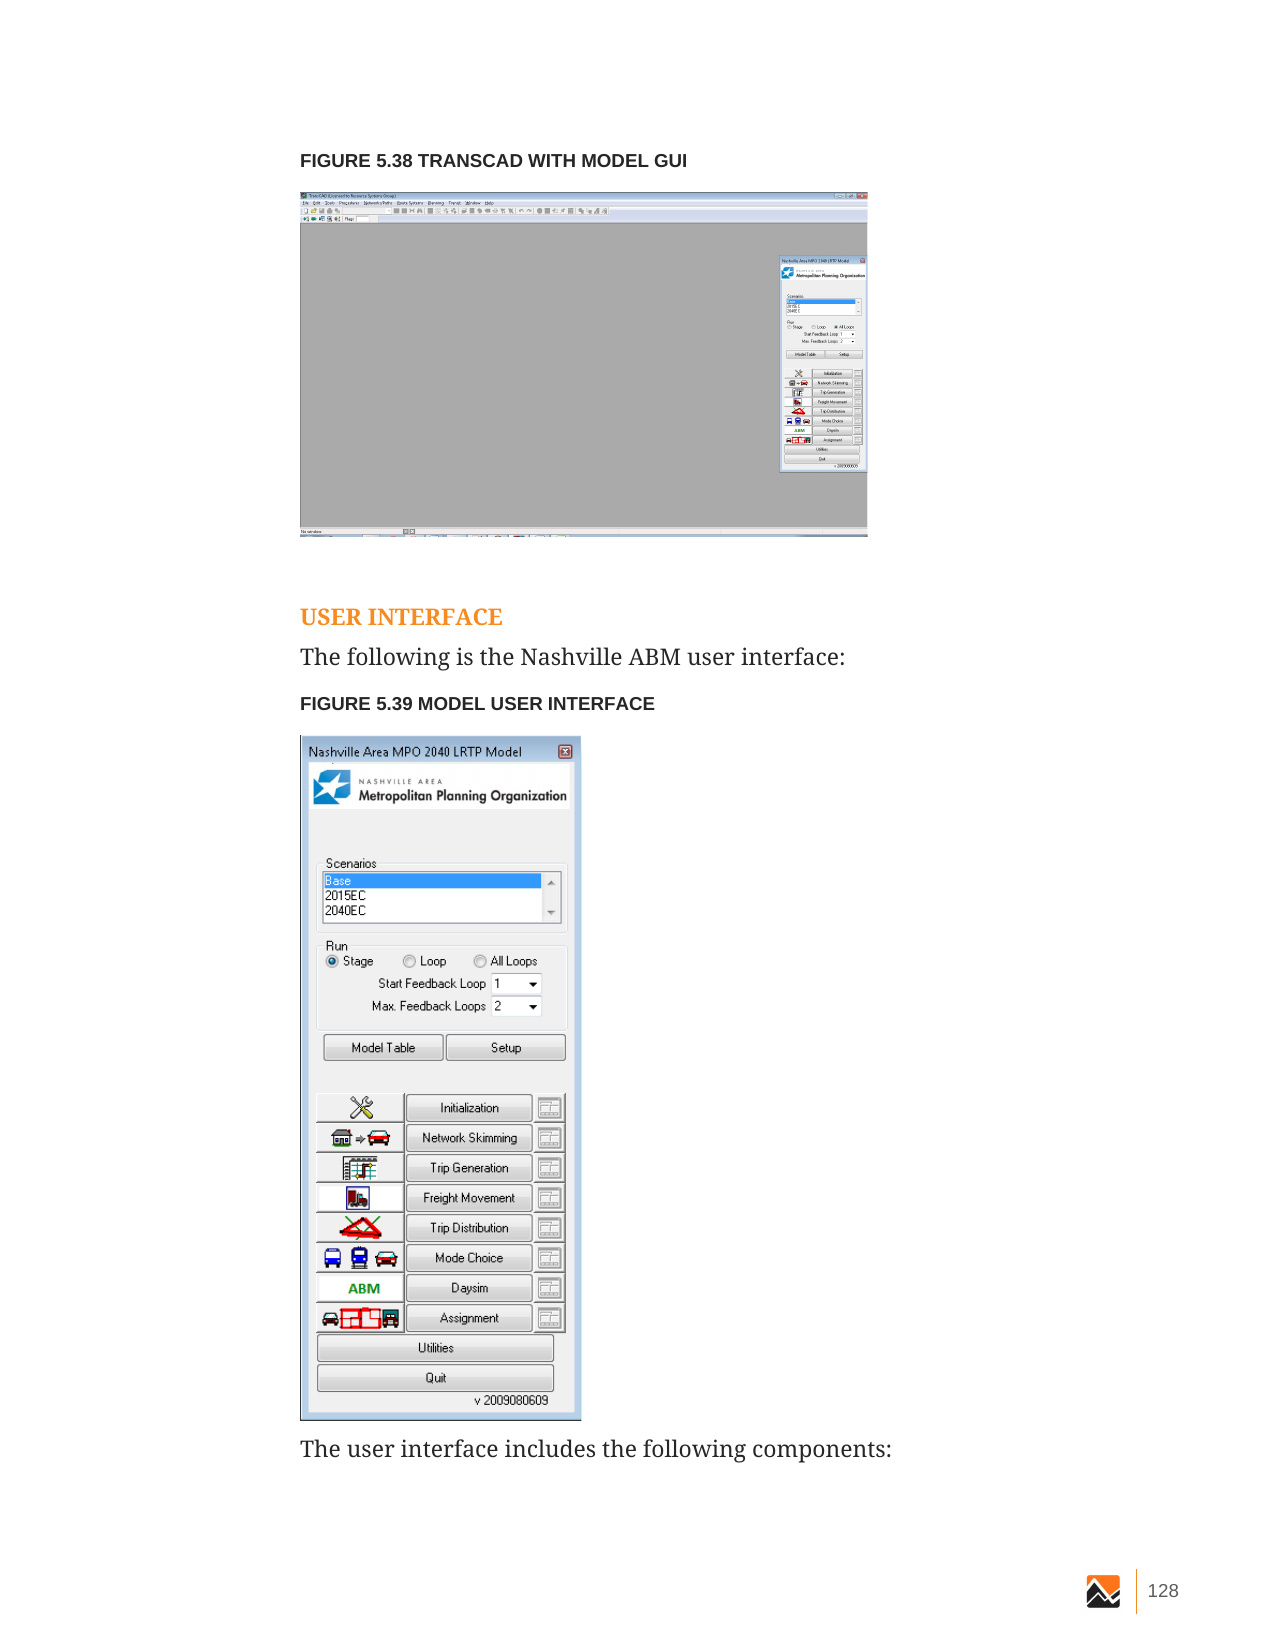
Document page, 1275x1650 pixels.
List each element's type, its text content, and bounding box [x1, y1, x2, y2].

subtitle User Interface [300, 601, 1125, 632]
picture [1080, 1568, 1125, 1614]
text The user interface includes the following components: [300, 1433, 1125, 1464]
picture [300, 735, 582, 1421]
text The following is the Nashville ABM user interface: [300, 641, 1125, 672]
picture [300, 192, 868, 537]
